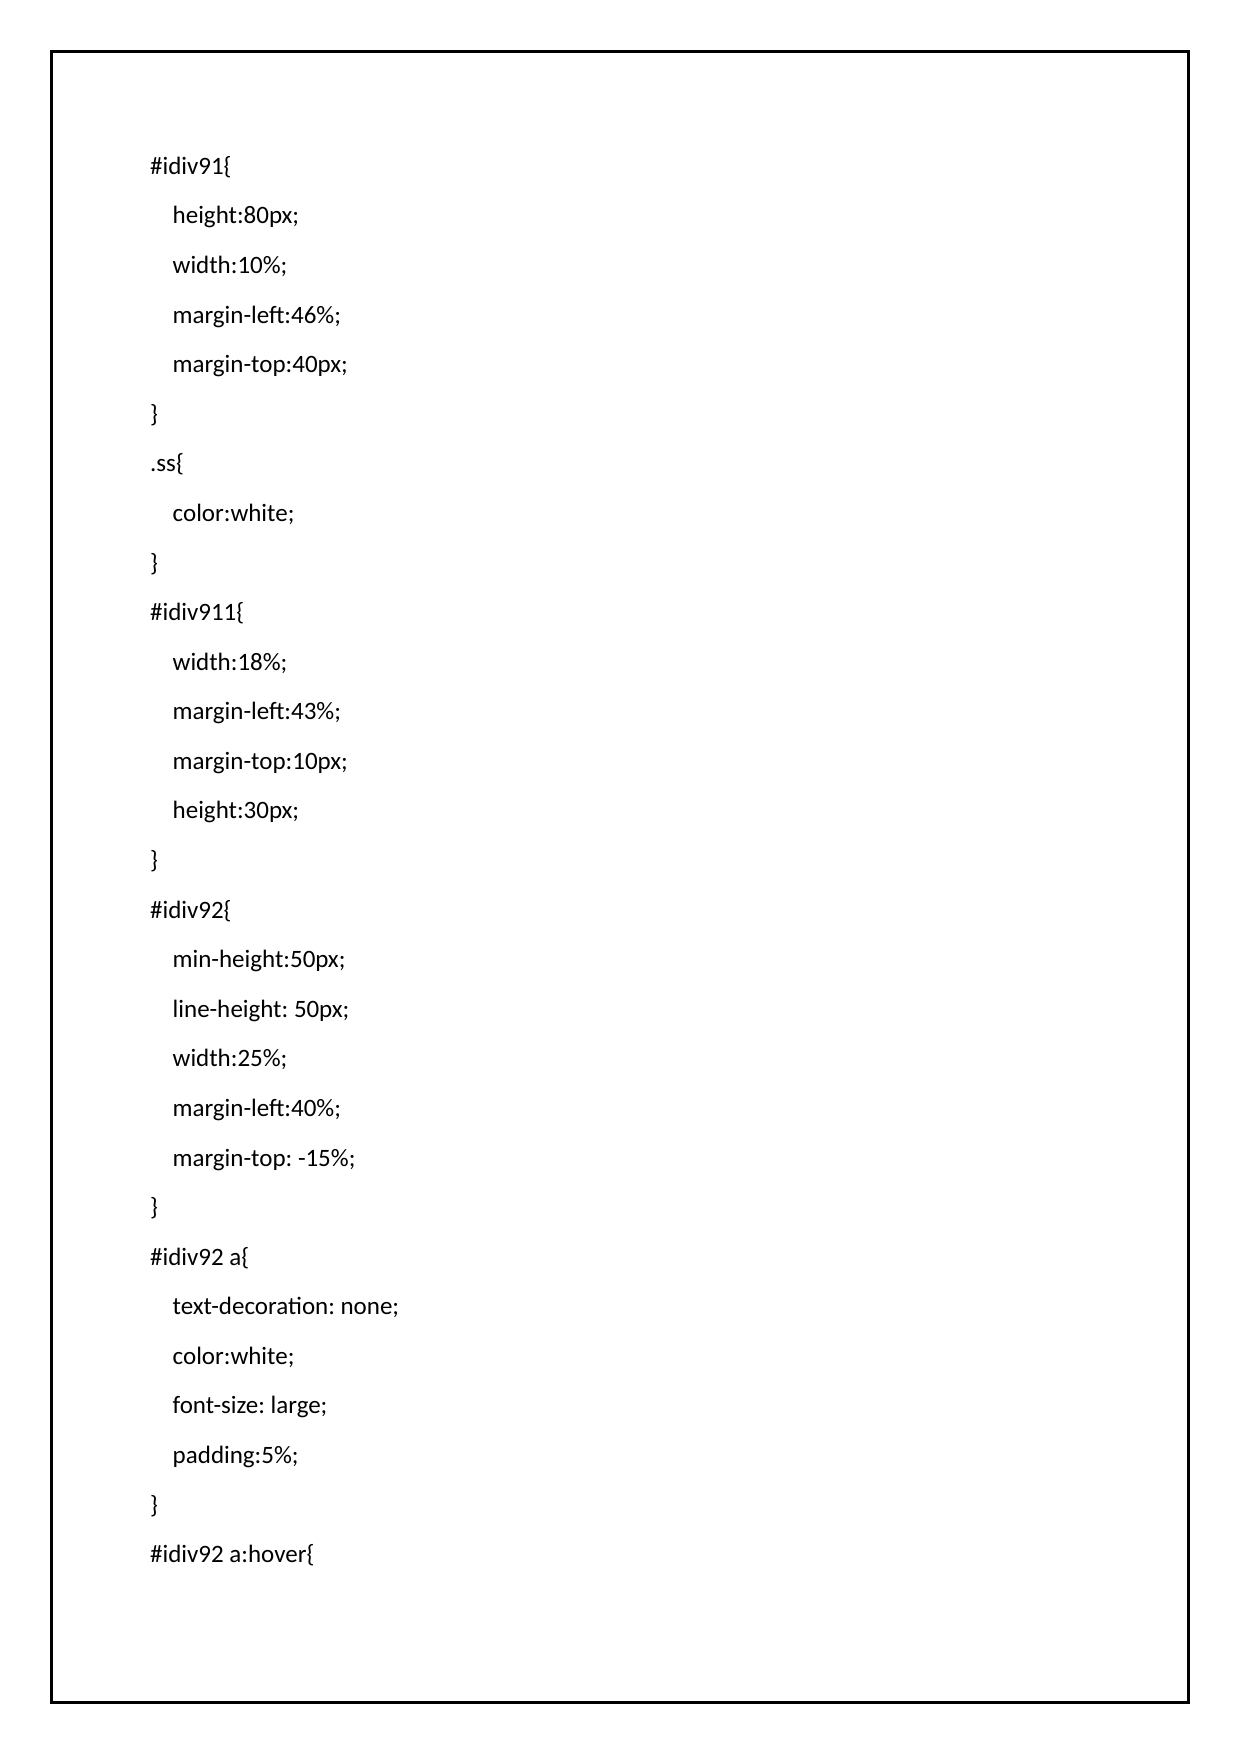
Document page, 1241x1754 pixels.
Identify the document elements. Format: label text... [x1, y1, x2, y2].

text padding:5%; [150, 1439, 1090, 1470]
text font-size: large; [150, 1389, 1090, 1420]
text #idiv91{ [150, 150, 1090, 181]
text text-decoration: none; [150, 1290, 1090, 1321]
text #idiv911{ [150, 596, 1090, 627]
text margin-top:40px; [150, 348, 1090, 379]
text width:18%; [150, 646, 1090, 676]
text margin-left:40%; [150, 1092, 1090, 1123]
text } [150, 1191, 1090, 1222]
text margin-top: -15%; [150, 1142, 1090, 1172]
text } [150, 398, 1090, 428]
text width:25%; [150, 1042, 1090, 1073]
text line-height: 50px; [150, 993, 1090, 1023]
text margin-left:46%; [150, 299, 1090, 329]
text } [150, 547, 1090, 577]
text #idiv92 a{ [150, 1241, 1090, 1271]
text height:80px; [150, 199, 1090, 230]
text width:10%; [150, 249, 1090, 280]
text margin-left:43%; [150, 695, 1090, 726]
text } [150, 844, 1090, 875]
text color:white; [150, 497, 1090, 528]
text min-height:50px; [150, 943, 1090, 974]
text height:30px; [150, 794, 1090, 825]
text } [150, 1489, 1090, 1519]
text #idiv92{ [150, 894, 1090, 924]
text margin-top:10px; [150, 745, 1090, 776]
text color:white; [150, 1340, 1090, 1371]
text .ss{ [150, 447, 1090, 478]
text #idiv92 a:hover{ [150, 1538, 1090, 1569]
